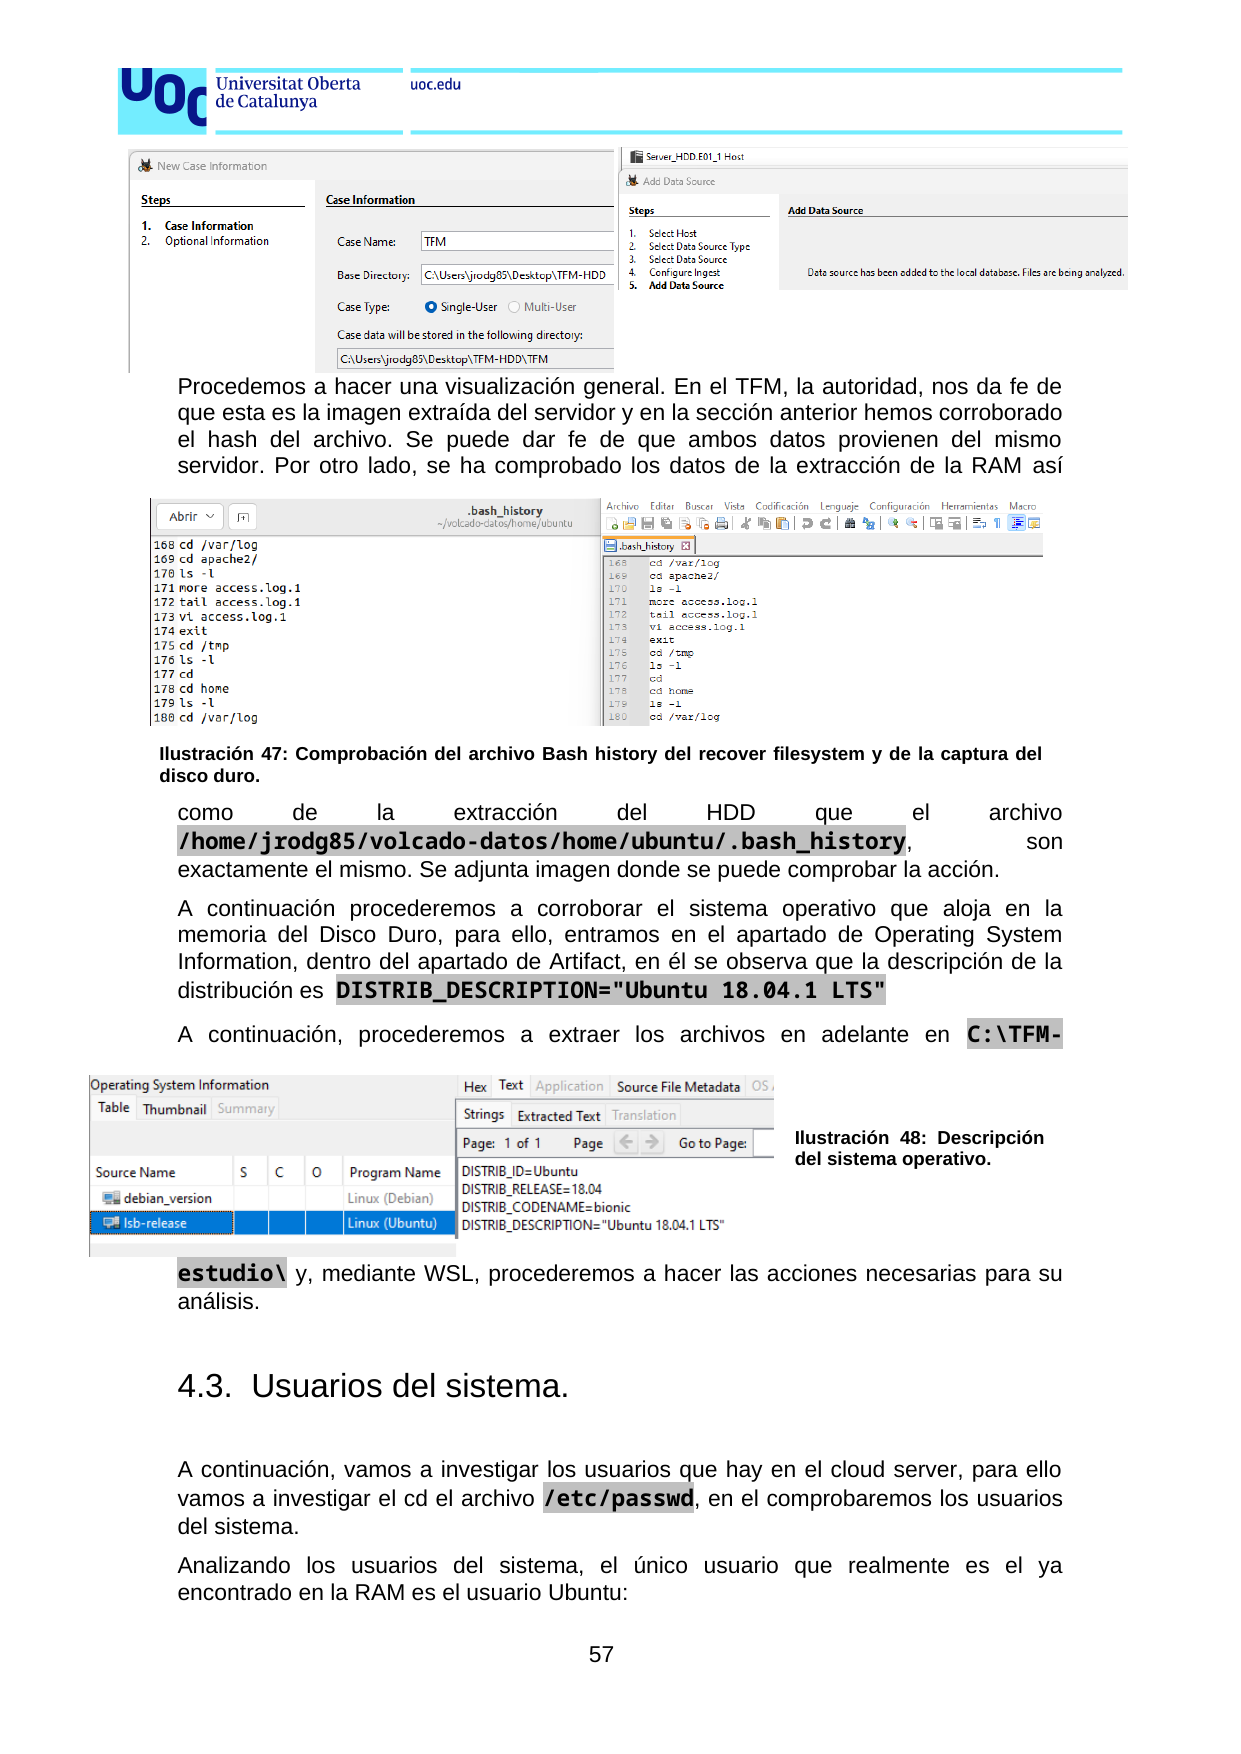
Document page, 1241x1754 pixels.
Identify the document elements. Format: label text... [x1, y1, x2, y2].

picture [618, 147, 1128, 290]
text A continuación, vamos a investigar los usuarios que hay en el cloud server, para ello vamos a investigar el cd el archivo /etc/passwd, en el comprobaremos los usuarios del sistema. [177, 1456, 1063, 1540]
picture [89, 1075, 774, 1257]
picture [150, 498, 1043, 726]
picture [117, 68, 1123, 138]
text Analizando los usuarios del sistema, el único usuario que realmente es el ya encontrado en la RAM es el usuario Ubuntu: [177, 1552, 1063, 1605]
subtitle 4.3. Usuarios del sistema. [177, 1366, 1063, 1404]
text A continuación procederemos a corroborar el sistema operativo que aloja en la memoria del Disco Duro, para ello, entramos en el apartado de Operating System Information, dentro del apartado de Artifact, en él se observa que la descripción de la distribución es DISTRIB_DESCRIPTION="Ubuntu 18.04.1 LTS" [177, 895, 1063, 1005]
picture [128, 149, 614, 373]
